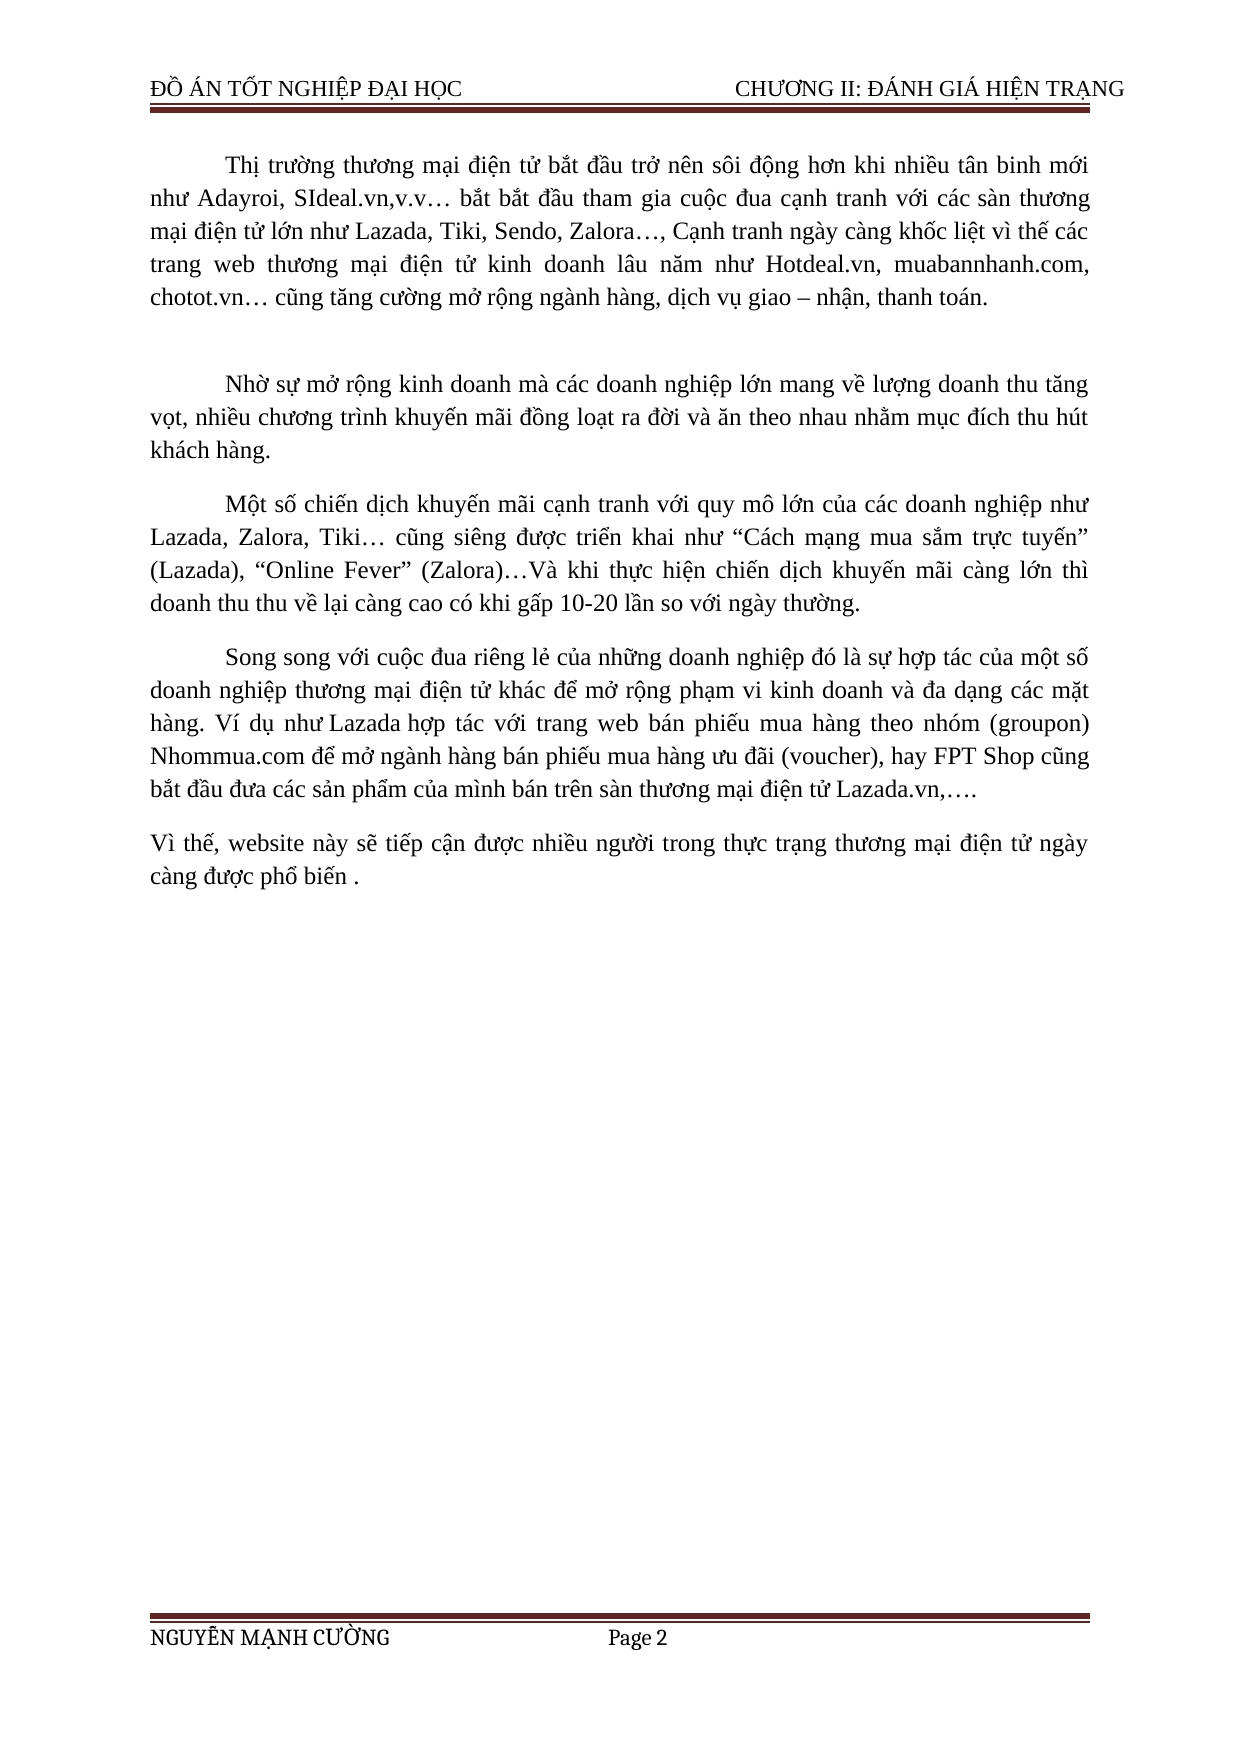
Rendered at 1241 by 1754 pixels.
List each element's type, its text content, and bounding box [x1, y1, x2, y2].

text Nhờ sự mở rộng kinh doanh mà các doanh nghiệp lớn mang về lượng doanh thu tăng vọt, nhiều chương trình khuyến mãi đồng loạt ra đời và ăn theo nhau nhằm mục đích thu hút khách hàng. [150, 336, 1090, 464]
text Song song với cuộc đua riêng lẻ của những doanh nghiệp đó là sự hợp tác của một số doanh nghiệp thương mại điện tử khác để mở rộng phạm vi kinh doanh và đa dạng các mặt hàng. Ví dụ như Lazada hợp tác với trang web bán phiếu mua hàng theo nhóm (groupon) Nhommua.com để mở ngành hàng bán phiếu mua hàng ưu đãi (voucher), hay FPT Shop cũng bắt đầu đưa các sản phẩm của mình bán trên sàn thương mại điện tử Lazada.vn,…. [150, 642, 1090, 803]
text Vì thế, website này sẽ tiếp cận được nhiều người trong thực trạng thương mại điện tử ngày càng được phổ biến . [150, 828, 1090, 889]
text Một số chiến dịch khuyến mãi cạnh tranh với quy mô lớn của các doanh nghiệp như Lazada, Zalora, Tiki… cũng siêng được triển khai như “Cách mạng mua sắm trực tuyến” (Lazada), “Online Fever” (Zalora)…Và khi thực hiện chiến dịch khuyến mãi càng lớn thì doanh thu thu về lại càng cao có khi gấp 10-20 lần so với ngày thường. [150, 489, 1090, 617]
text Thị trường thương mại điện tử bắt đầu trở nên sôi động hơn khi nhiều tân binh mới như Adayroi, SIdeal.vn,v.v… bắt bắt đầu tham gia cuộc đua cạnh tranh với các sàn thương mại điện tử lớn như Lazada, Tiki, Sendo, Zalora…, Cạnh tranh ngày càng khốc liệt vì thế các trang web thương mại điện tử kinh doanh lâu năm như Hotdeal.vn, muabannhanh.com, chotot.vn… cũng tăng cường mở rộng ngành hàng, dịch vụ giao – nhận, thanh toán. [150, 150, 1090, 311]
